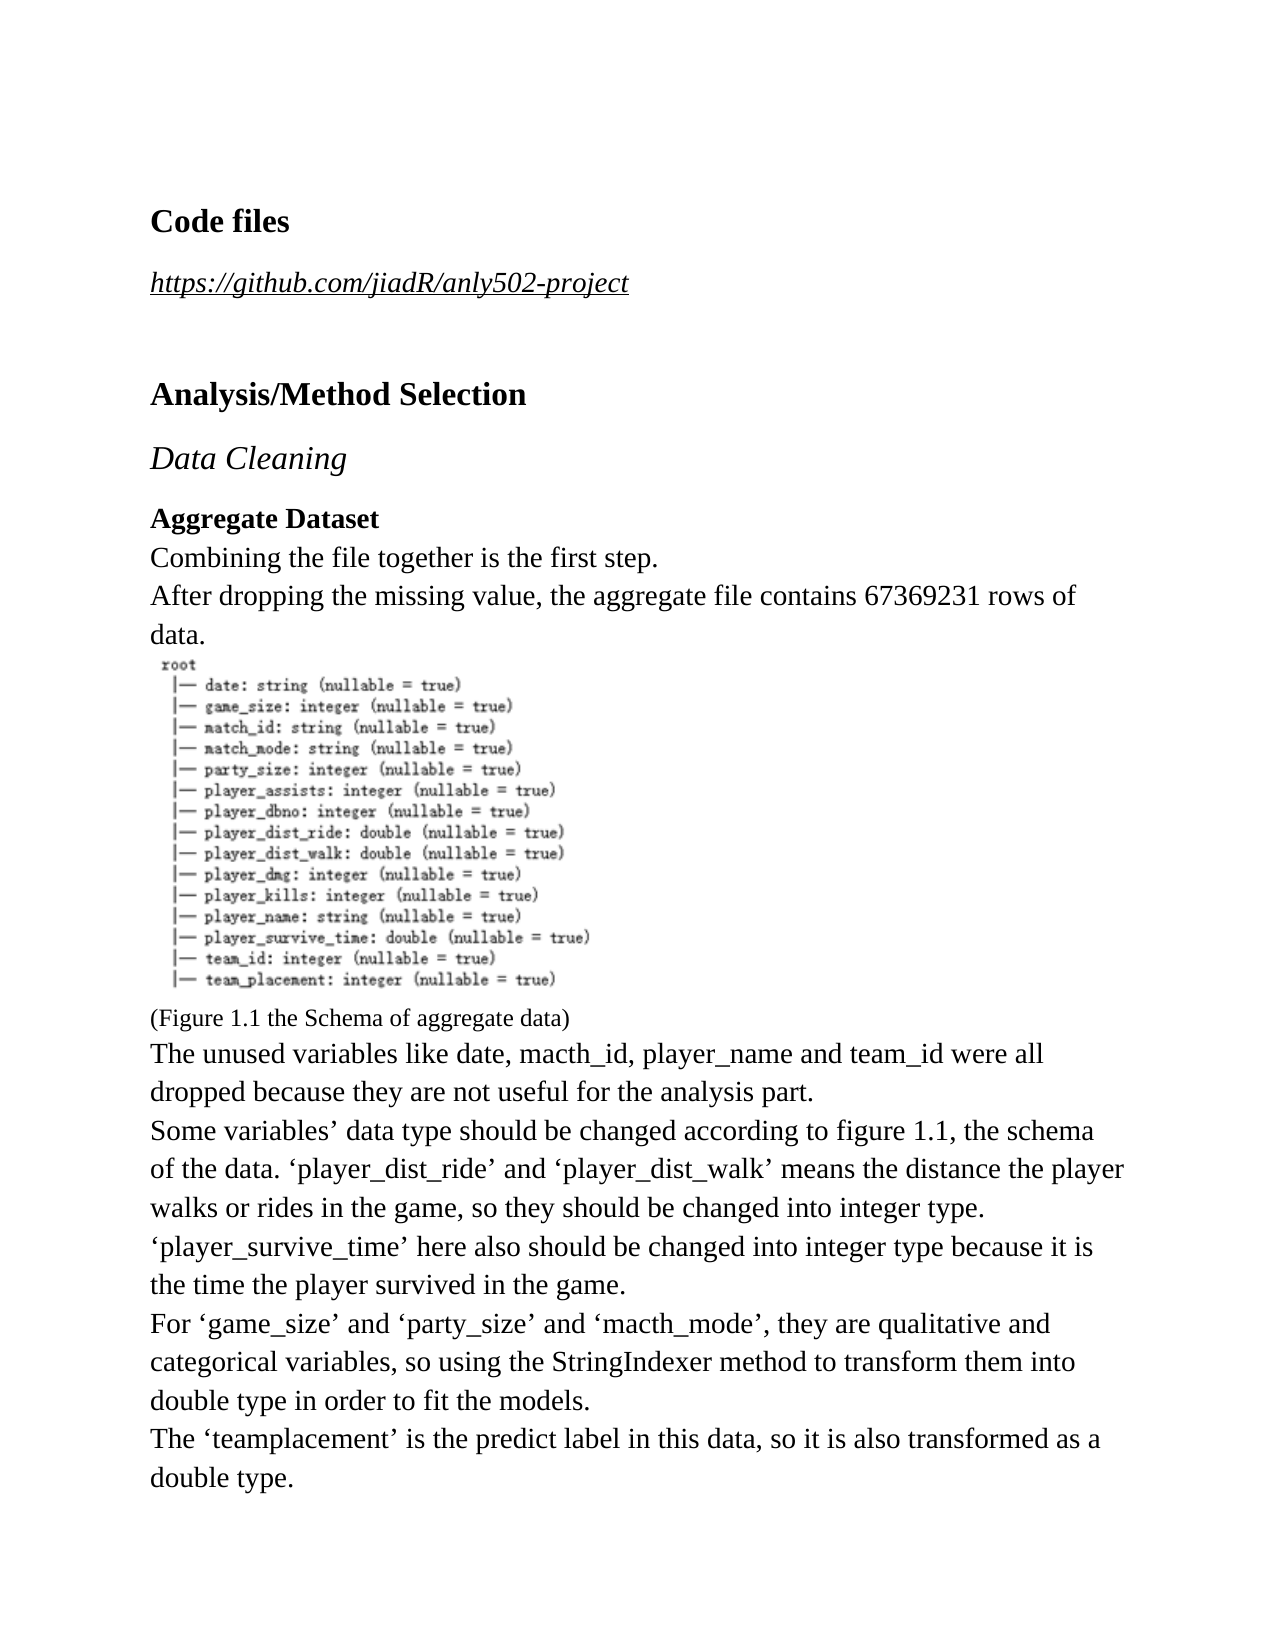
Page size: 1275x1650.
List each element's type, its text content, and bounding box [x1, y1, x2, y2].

text Aggregate Dataset [150, 501, 1125, 535]
text For ‘game_size’ and ‘party_size’ and ‘macth_mode’, they are qualitative and categorical variables, so using the StringIndexer method to transform them into double type in order to fit the models. [150, 1306, 1125, 1416]
text Combining the file together is the first step. [150, 540, 1125, 573]
text Data Cleaning [150, 438, 1125, 476]
text The ‘teamplacement’ is the predict label in this data, so it is also transformed as a double type. [150, 1421, 1125, 1493]
text Code files [150, 201, 1125, 240]
text (Figure 1.1 the Schema of aggregate data) [150, 1003, 1125, 1032]
text The unused variables like date, macth_id, player_name and team_id were all dropped because they are not useful for the analysis part. [150, 1036, 1125, 1108]
text Some variables’ data type should be changed according to figure 1.1, the schema of the data. ‘player_dist_ride’ and ‘player_dist_walk’ means the distance the player walks or rides in the game, so they should be changed into integer type. ‘player_survive_time’ here also should be changed into integer type because it is the time the player survived in the game. [150, 1113, 1125, 1301]
text https://github.com/jiadR/anly502-project [150, 265, 1125, 298]
text After dropping the missing value, the aggregate file contains 67369231 rows of data. [150, 578, 1125, 650]
text Analysis/Method Selection [150, 374, 1125, 413]
picture [150, 655, 697, 1000]
